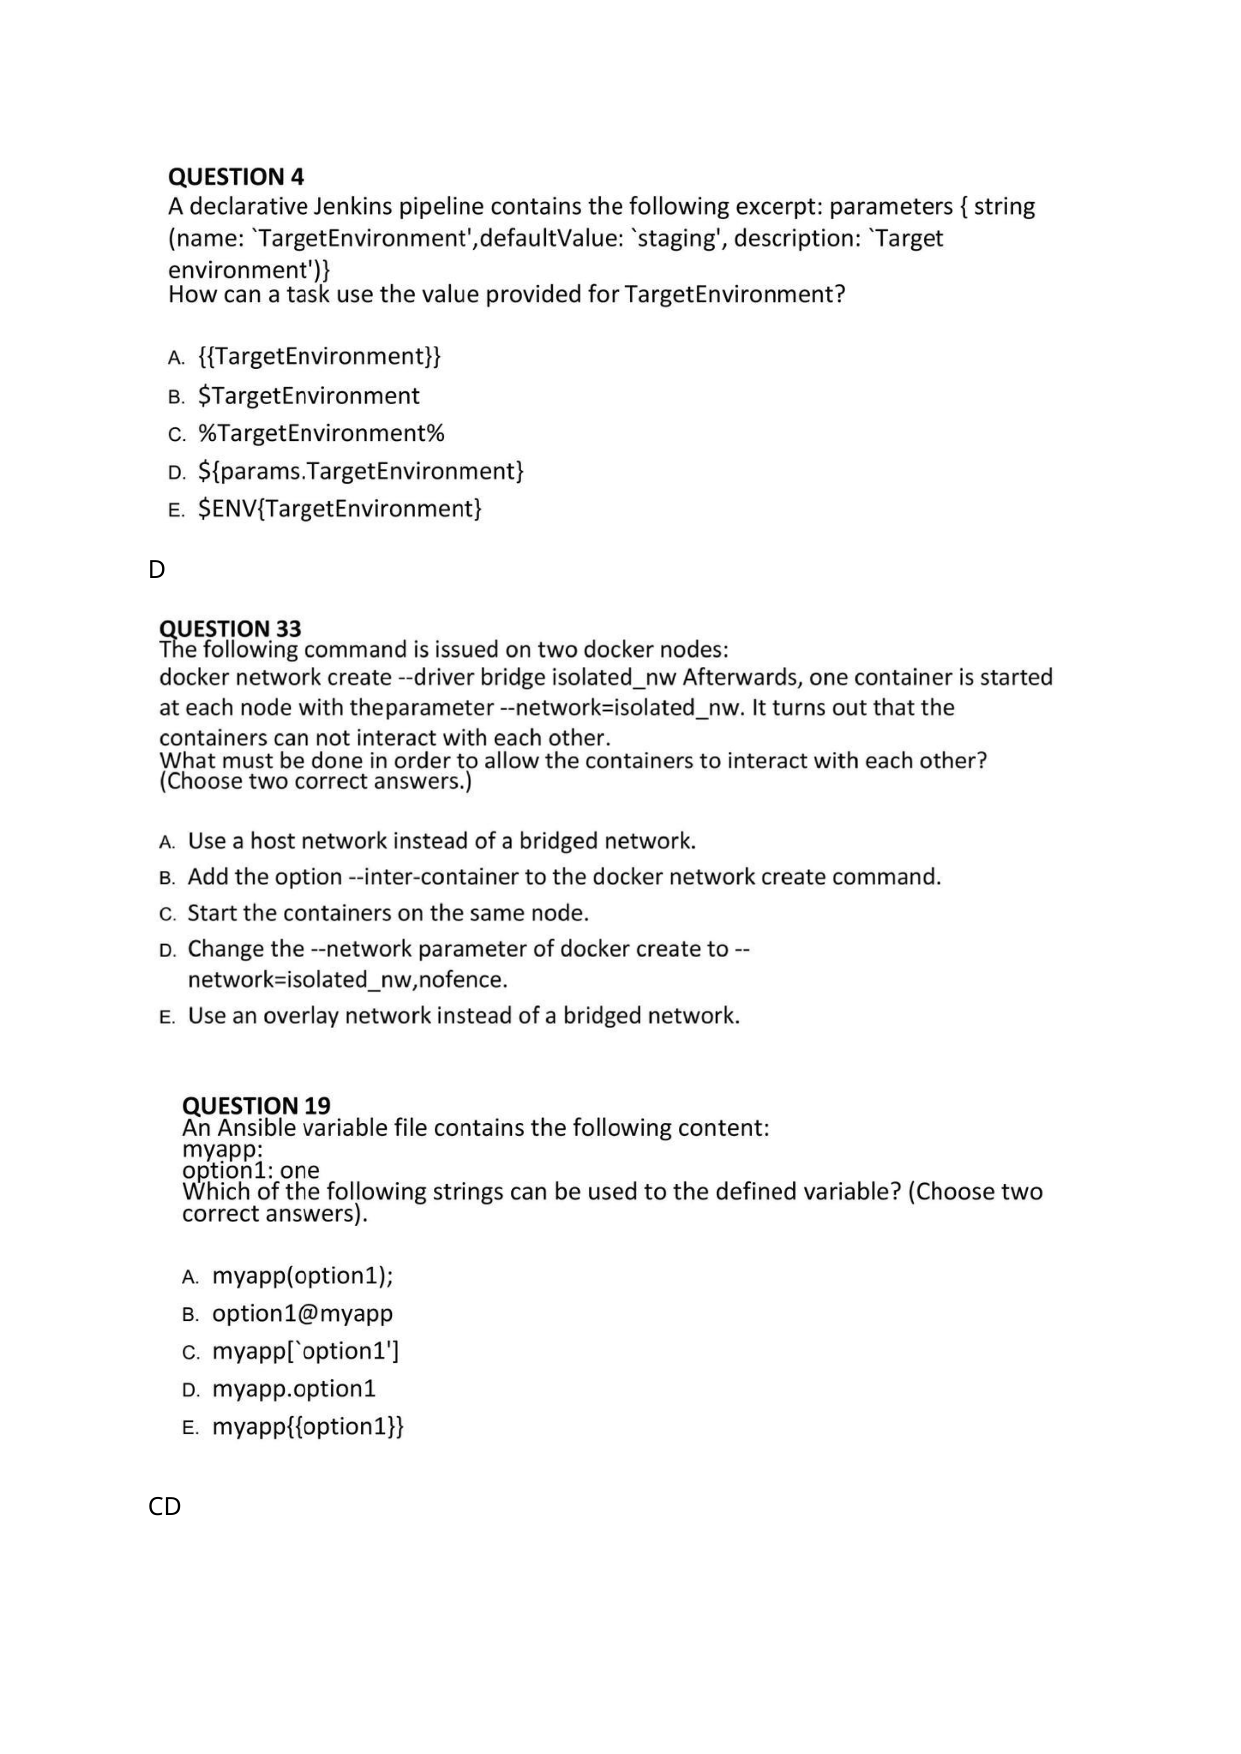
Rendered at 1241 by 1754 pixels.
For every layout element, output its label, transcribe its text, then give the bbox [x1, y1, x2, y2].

text CD [148, 1489, 1093, 1523]
picture [147, 1067, 1093, 1467]
picture [147, 147, 1093, 547]
picture [147, 591, 1093, 1047]
text D [148, 547, 1093, 591]
